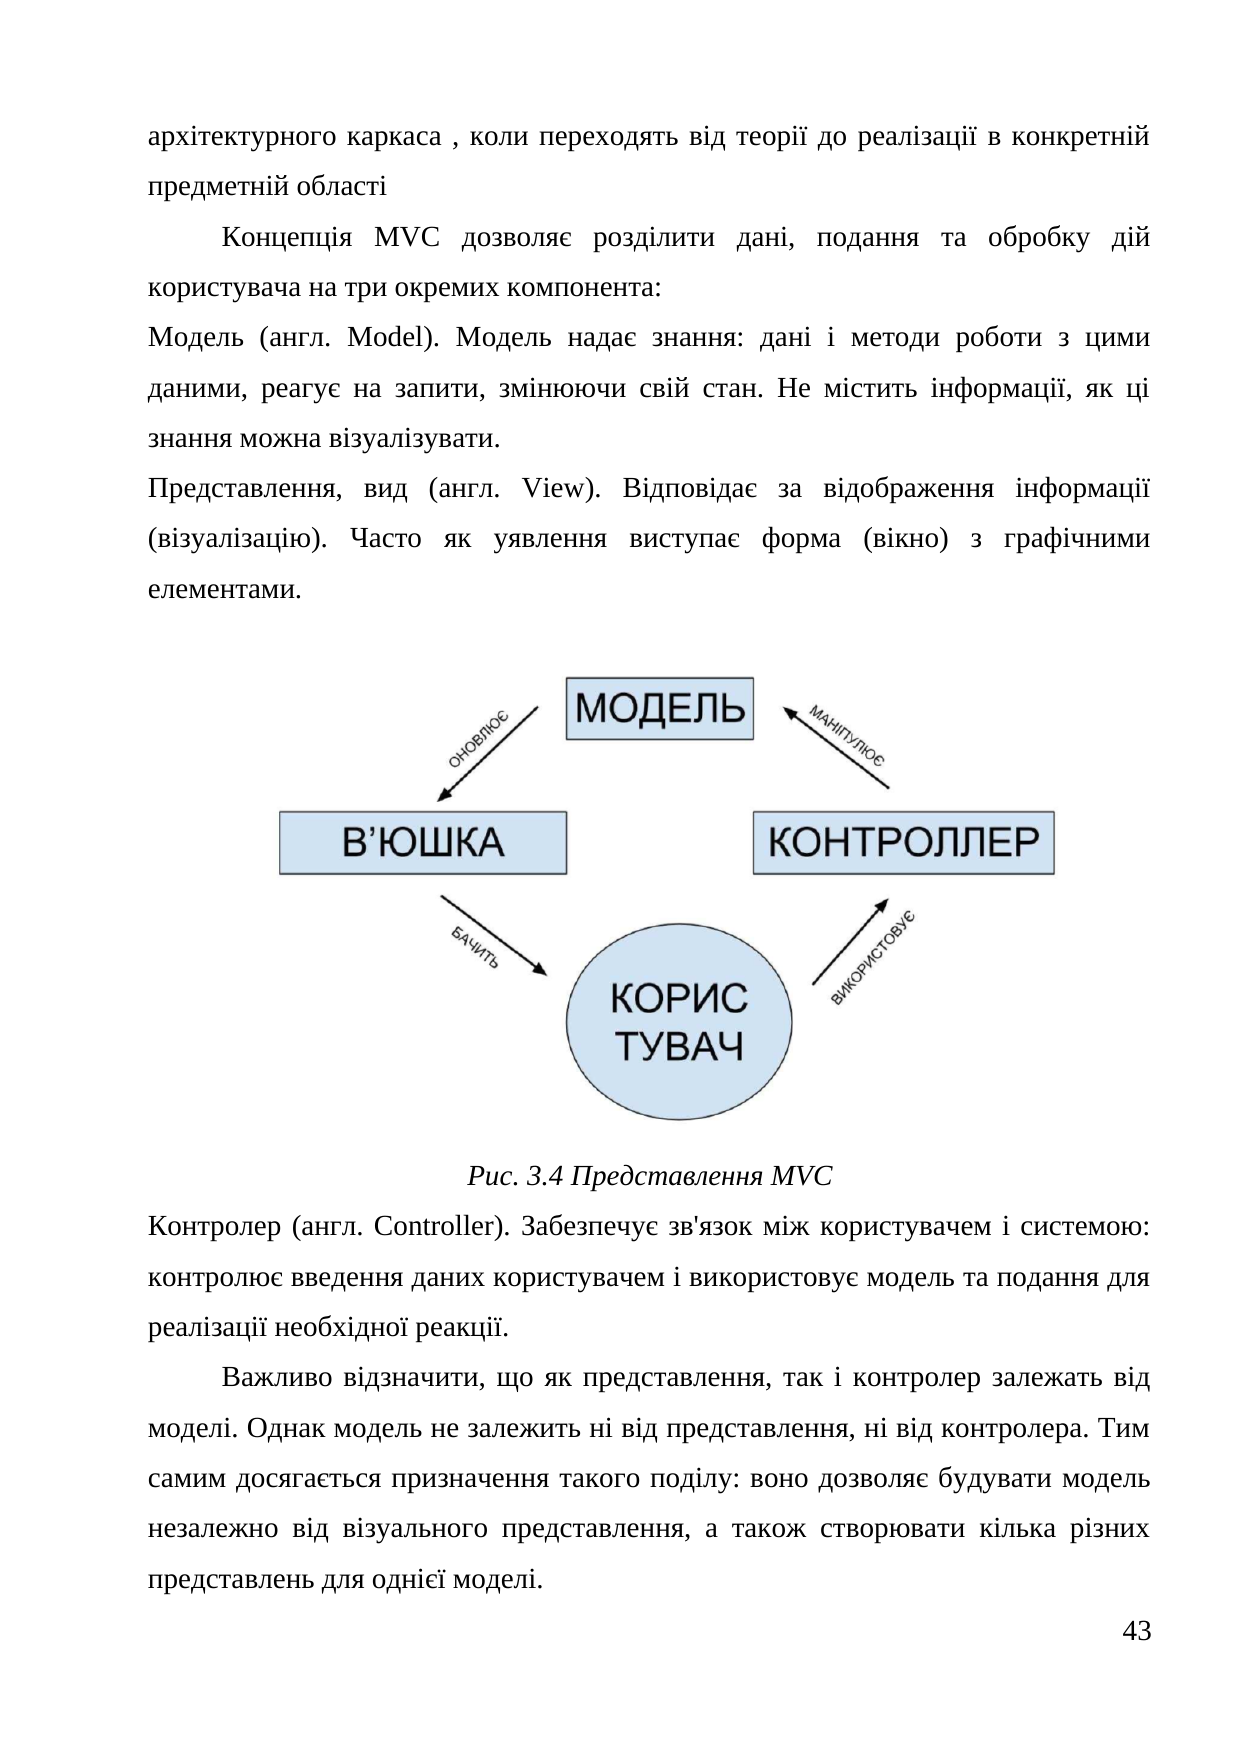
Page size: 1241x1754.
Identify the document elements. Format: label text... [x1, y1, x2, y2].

text Контролер (англ. Controller). Забезпечує зв'язок між користувачем і системою: контролює введення даних користувачем і використовує модель та подання для реалізації необхідної реакції. [148, 1208, 1152, 1343]
text Рис. 3.4 Представлення MVC [148, 1158, 1152, 1192]
text Важливо відзначити, що як представлення, так і контролер залежать від моделі. Однак модель не залежить ні від представлення, ні від контролера. Тим самим досягається призначення такого поділу: воно дозволяє будувати модель незалежно від візуального представлення, а також створювати кілька різних представлень для однієї моделі. [148, 1359, 1152, 1594]
picture [197, 621, 1102, 1142]
text Представлення, вид (англ. View). Відповідає за відображення інформації (візуалізацію). Часто як уявлення виступає форма (вікно) з графічними елементами. [148, 470, 1152, 604]
text Модель (англ. Model). Модель надає знання: дані і методи роботи з цими даними, реагує на запити, змінюючи свій стан. Не містить інформації, як ці знання можна візуалізувати. [148, 319, 1152, 453]
text Концепція MVC дозволяє розділити дані, подання та обробку дій користувача на три окремих компонента: [148, 219, 1152, 303]
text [148, 118, 1152, 202]
